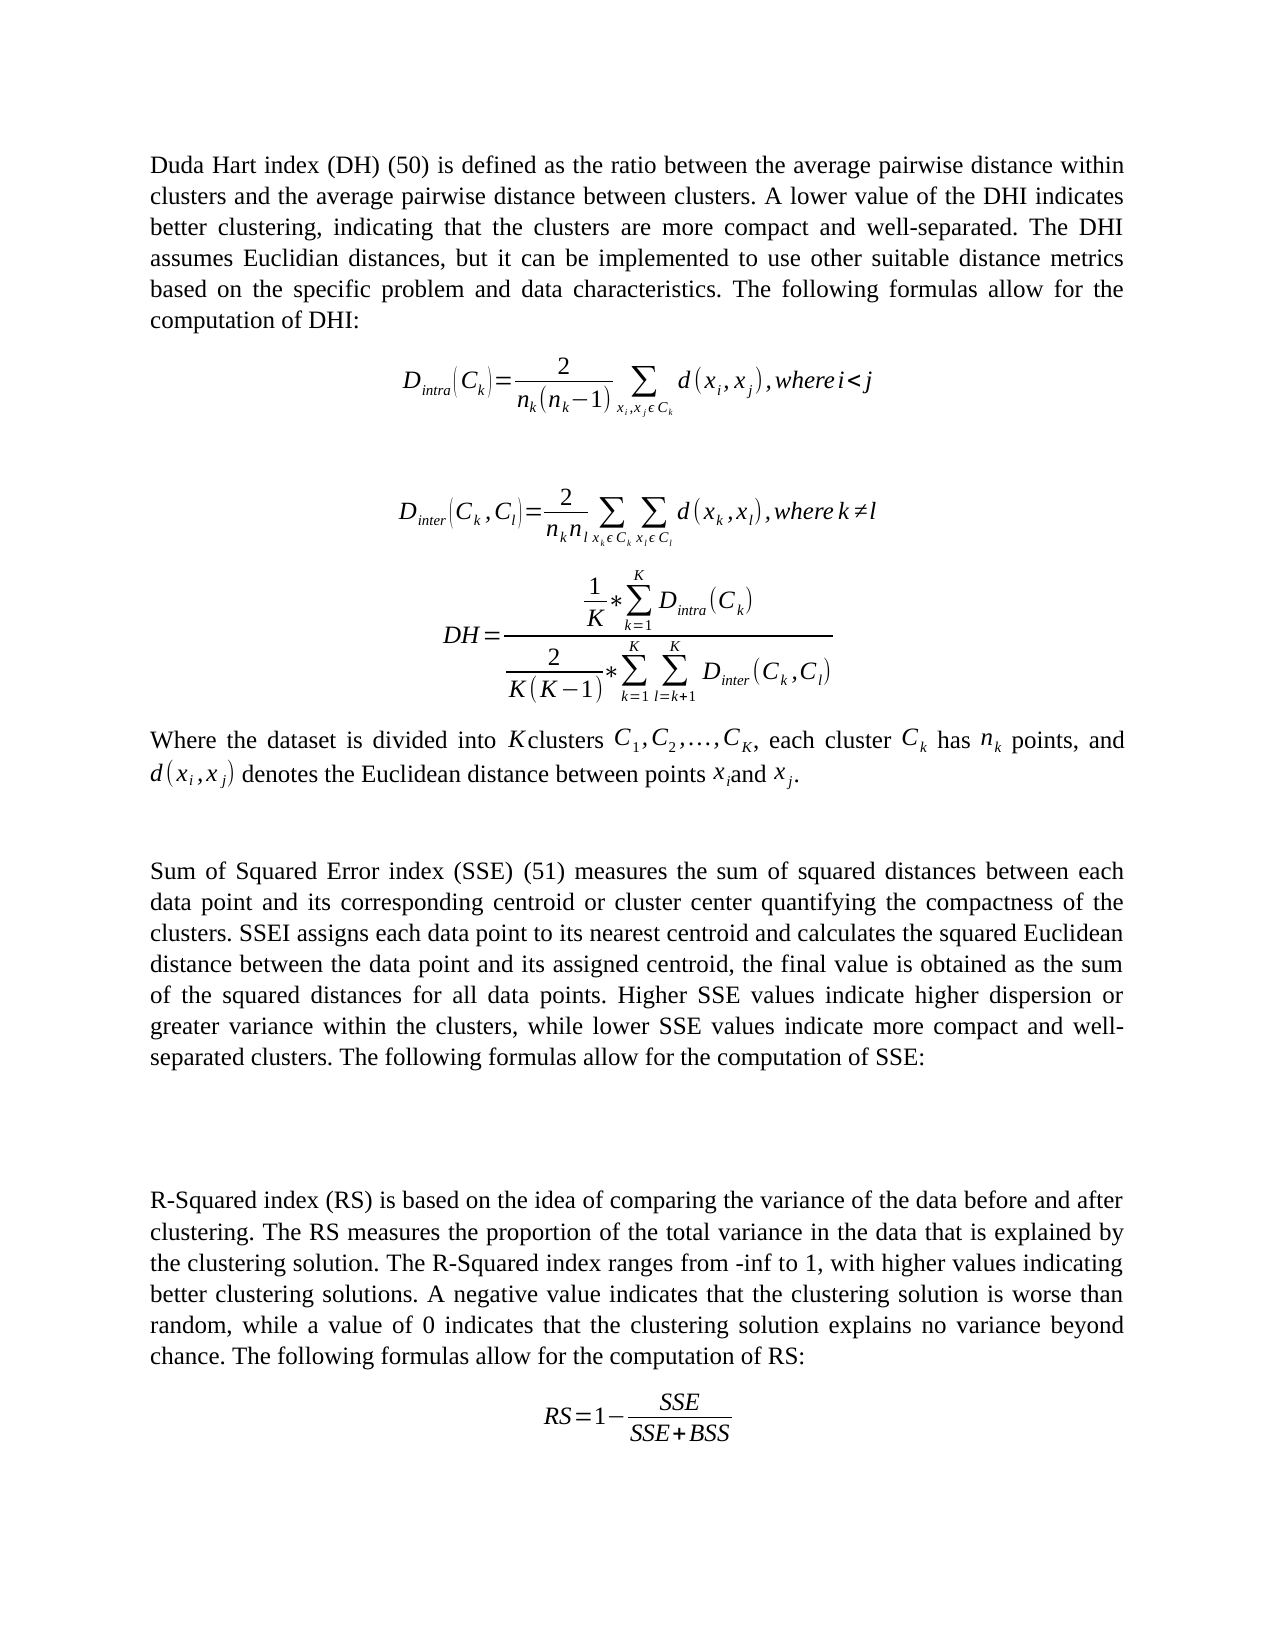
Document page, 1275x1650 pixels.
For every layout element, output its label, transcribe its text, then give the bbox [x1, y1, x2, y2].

text Duda Hart index (DH) (50) is defined as the ratio between the average pairwise distance within clusters and the average pairwise distance between clusters. A lower value of the DHI indicates better clustering, indicating that the clusters are more compact and well-separated. The DHI assumes Euclidian distances, but it can be implemented to use other suitable distance metrics based on the specific problem and data characteristics. The following formulas allow for the computation of DHI: [150, 150, 1125, 334]
text R-Squared index (RS) is based on the idea of comparing the variance of the data before and after clustering. The RS measures the proportion of the total variance in the data that is explained by the clustering solution. The R-Squared index ranges from -inf to 1, with higher values indicating better clustering solutions. A negative value indicates that the clustering solution is worse than random, while a value of 0 indicates that the clustering solution explains no variance beyond chance. The following formulas allow for the computation of RS: [150, 1186, 1125, 1369]
text Where the dataset is divided into clusters , each cluster has points, and denotes the Euclidean distance between points and . [150, 724, 1125, 789]
text Sum of Squared Error index (SSE) (51) measures the sum of squared distances between each data point and its corresponding centroid or cluster center quantifying the compactness of the clusters. SSEI assigns each data point to its nearest centroid and calculates the squared Euclidean distance between the data point and its assigned centroid, the final value is obtained as the sum of the squared distances for all data points. Higher SSE values indicate higher dispersion or greater variance within the clusters, while lower SSE values indicate more compact and well-separated clusters. The following formulas allow for the computation of SSE: [150, 856, 1125, 1071]
